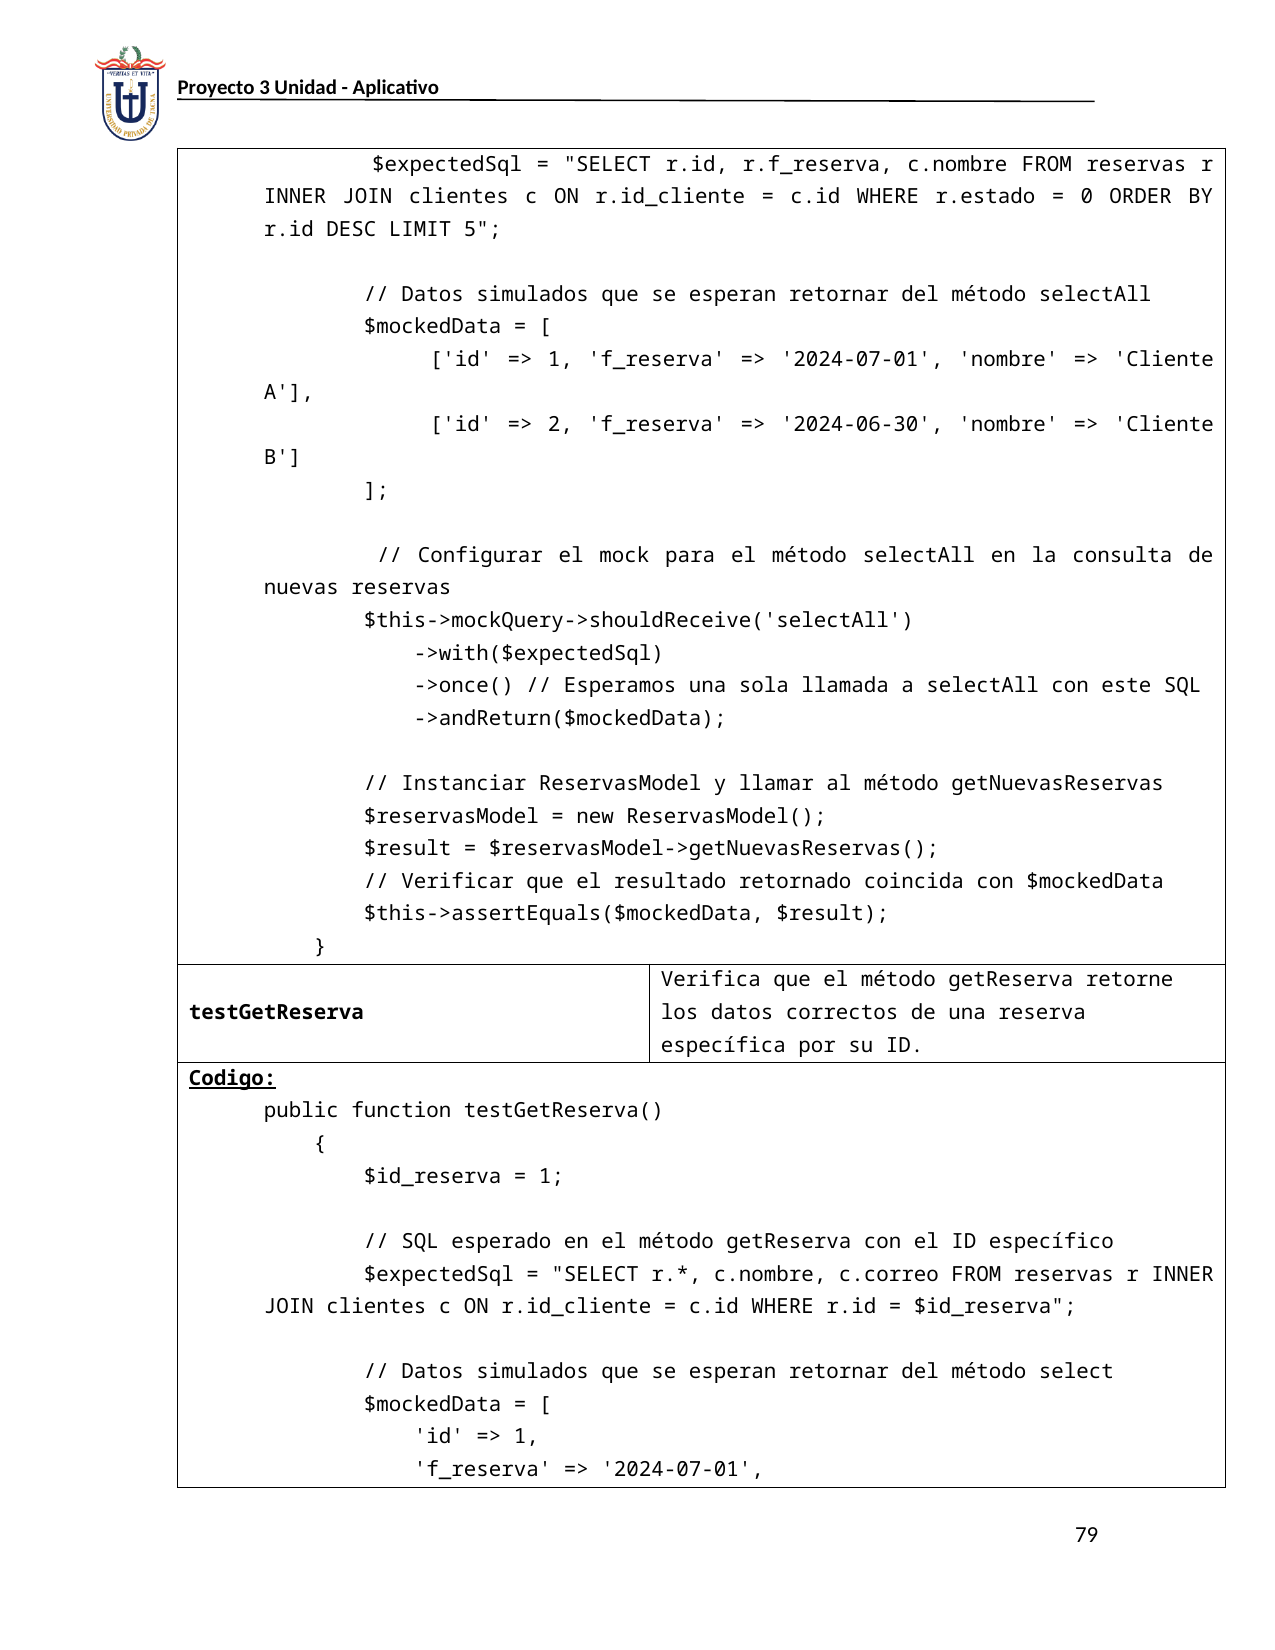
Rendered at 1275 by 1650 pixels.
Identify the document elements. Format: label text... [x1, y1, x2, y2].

table_cell Verifica que el método getReserva retorne los datos correctos de una reserva específica por su ID. [650, 965, 1225, 1062]
table_cell testGetReserva [178, 965, 649, 1062]
picture [94, 45, 166, 141]
